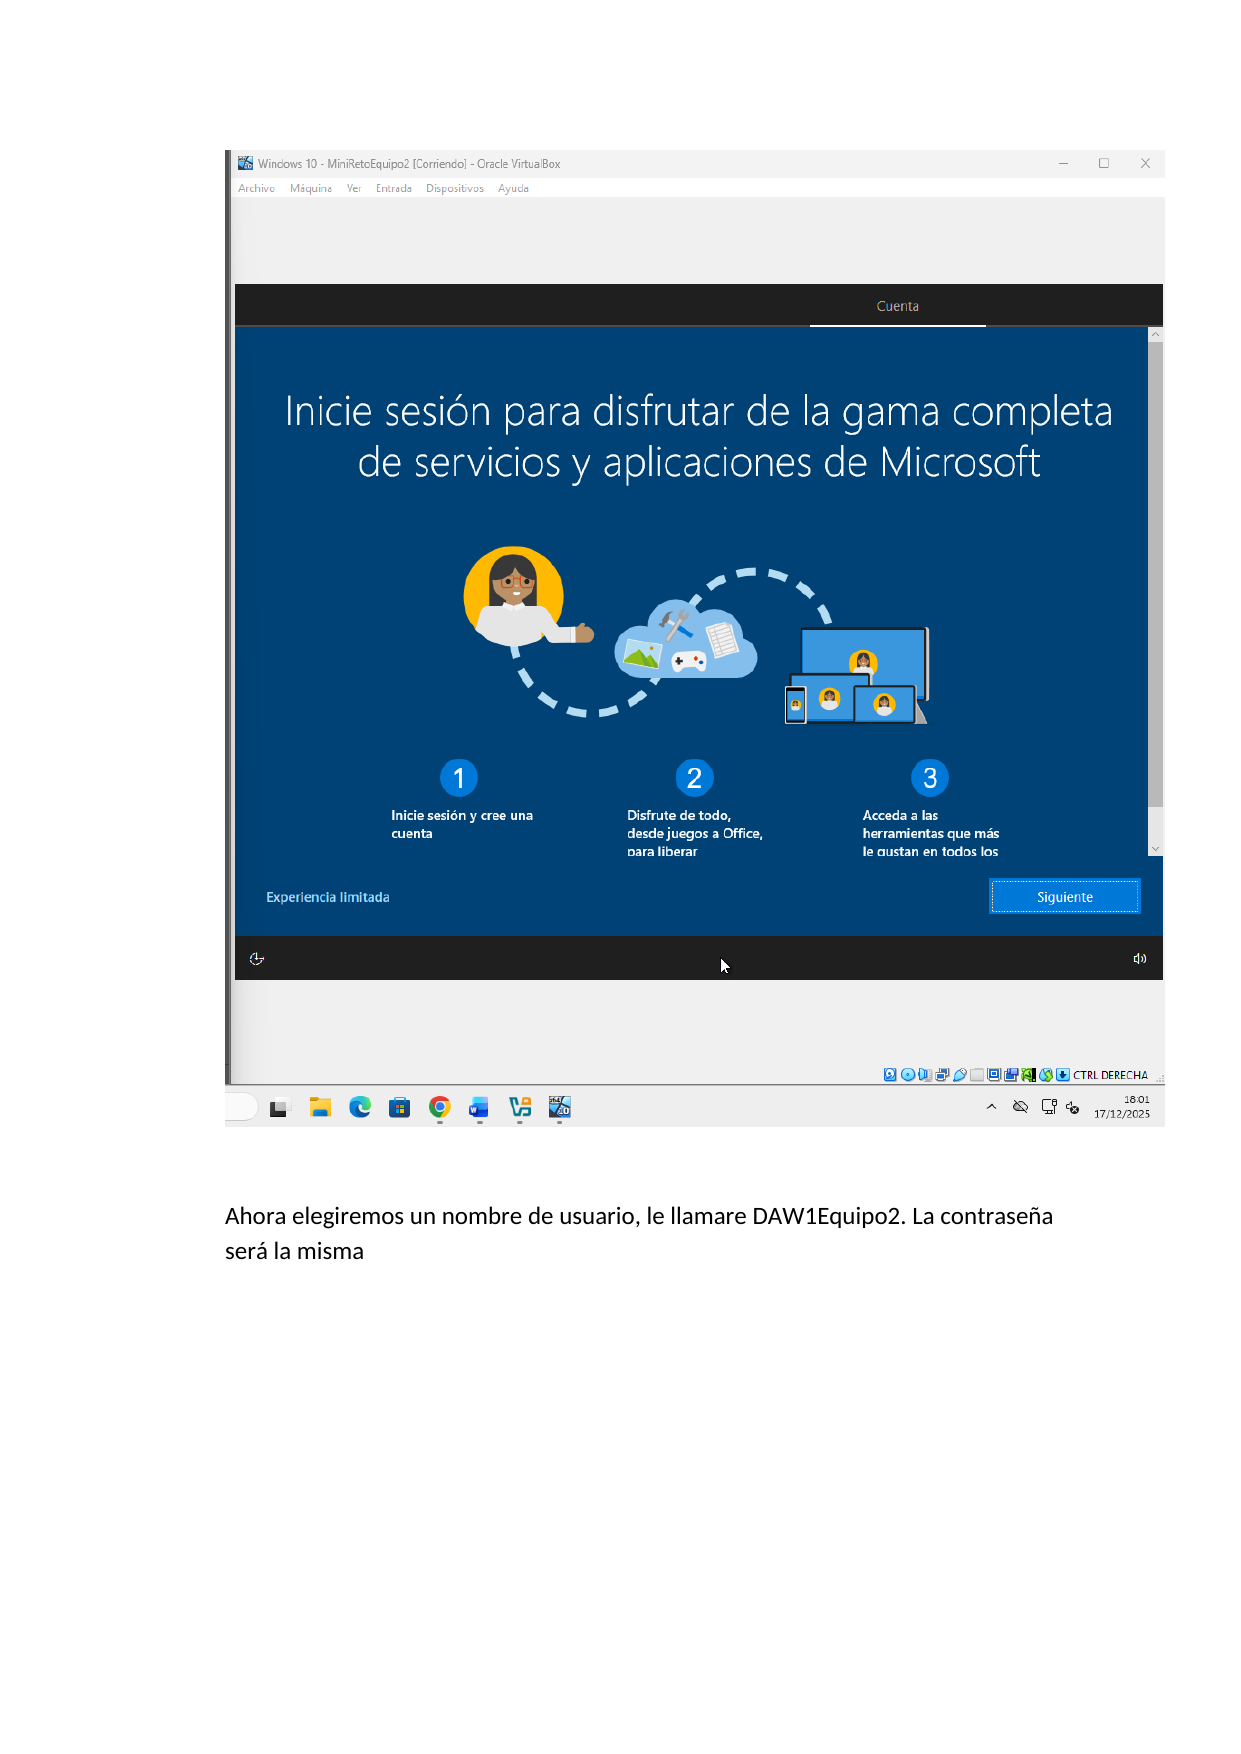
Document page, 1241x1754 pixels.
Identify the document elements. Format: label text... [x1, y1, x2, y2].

text Ahora elegiremos un nombre de usuario, le llamare DAW1Equipo2. La contraseña será la misma [225, 1200, 1090, 1266]
picture [225, 150, 1166, 1127]
